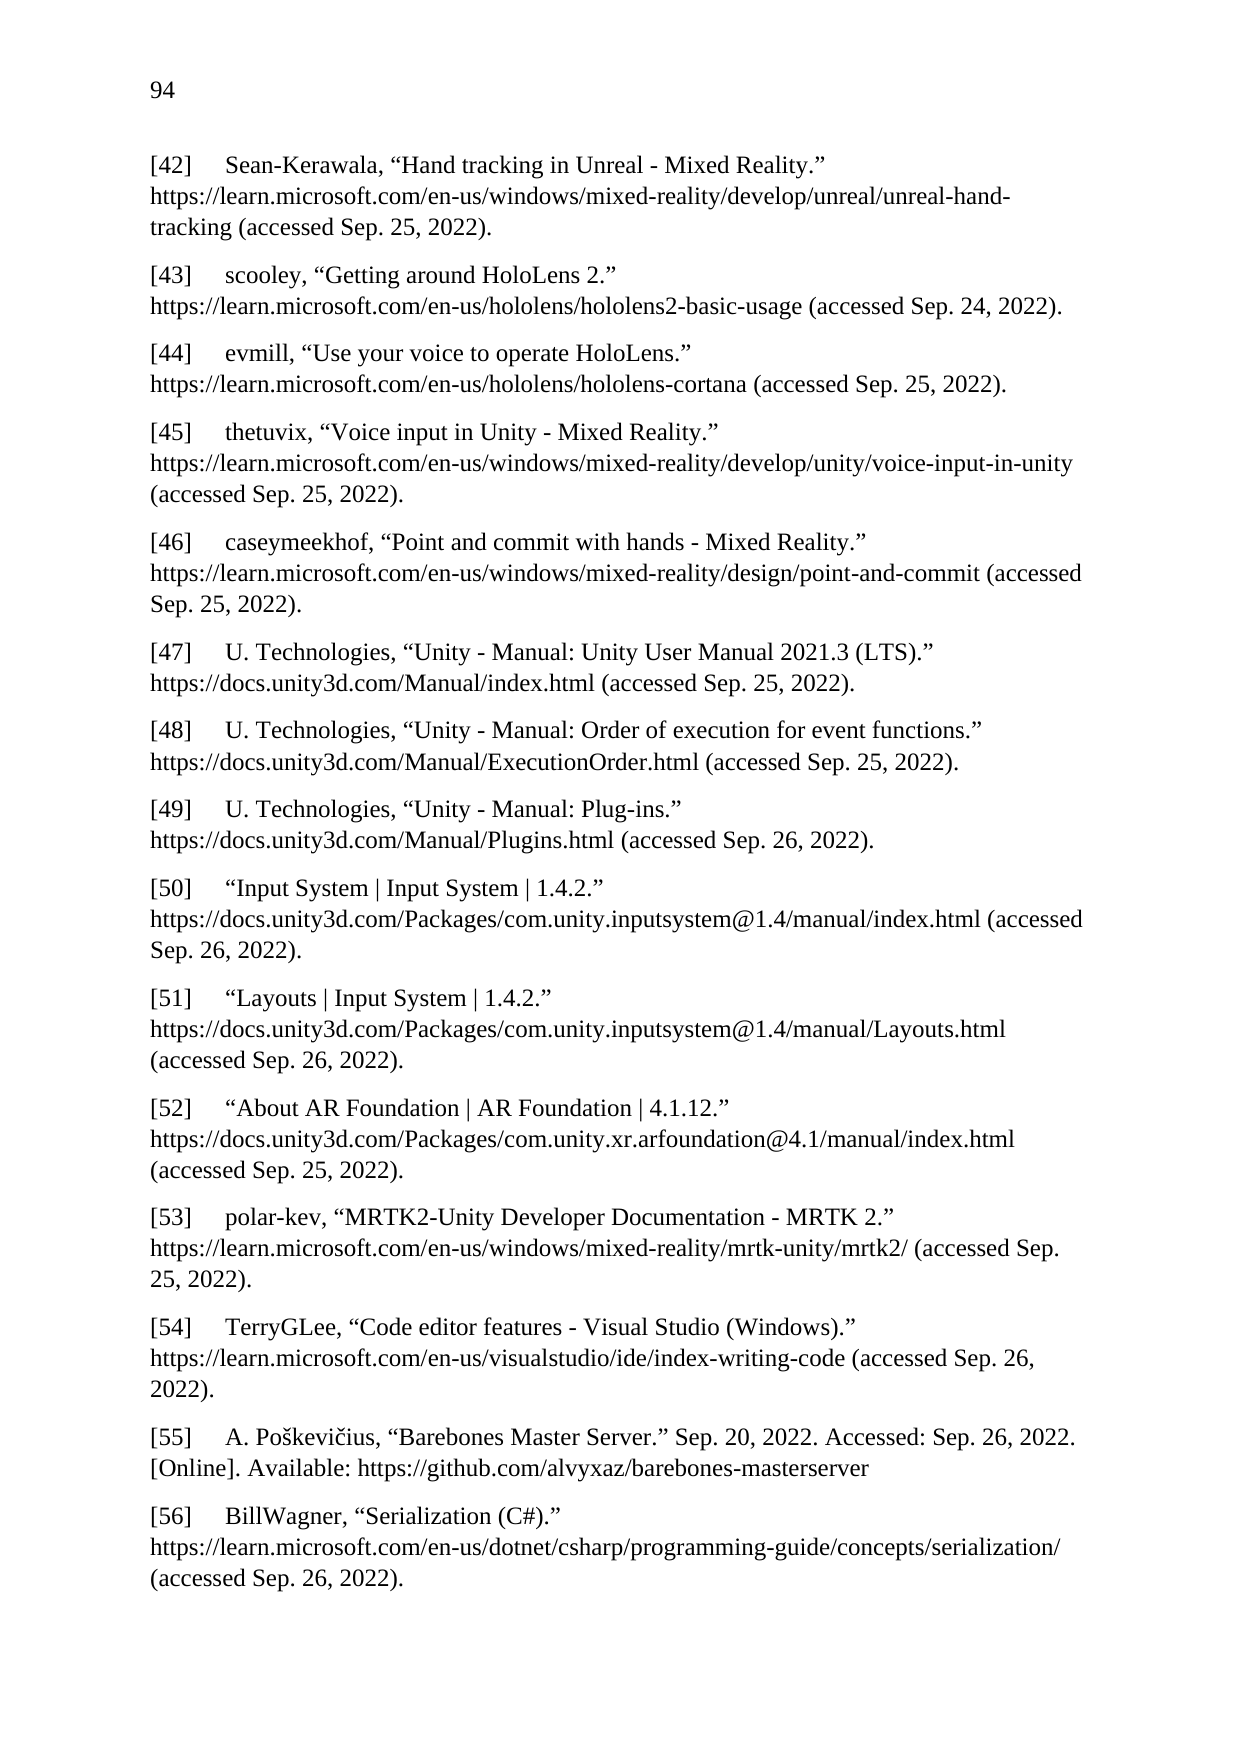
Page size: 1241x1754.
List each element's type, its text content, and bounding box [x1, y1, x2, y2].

text [46] caseymeekhof, “Point and commit with hands - Mixed Reality.” https://learn.microsoft.com/en-us/windows/mixed-reality/design/point-and-commit (accessed Sep. 25, 2022). [150, 527, 1090, 618]
text [45] thetuvix, “Voice input in Unity - Mixed Reality.” https://learn.microsoft.com/en-us/windows/mixed-reality/develop/unity/voice-input-in-unity (accessed Sep. 25, 2022). [150, 417, 1090, 508]
text [53] polar-kev, “MRTK2-Unity Developer Documentation - MRTK 2.” https://learn.microsoft.com/en-us/windows/mixed-reality/mrtk-unity/mrtk2/ (accessed Sep. 25, 2022). [150, 1202, 1090, 1293]
text [55] A. Poškevičius, “Barebones Master Server.” Sep. 20, 2022. Accessed: Sep. 26, 2022. [Online]. Available: https://github.com/alvyxaz/barebones-masterserver [150, 1422, 1090, 1482]
text [51] “Layouts | Input System | 1.4.2.” https://docs.unity3d.com/Packages/com.unity.inputsystem@1.4/manual/Layouts.html (accessed Sep. 26, 2022). [150, 983, 1090, 1074]
text [49] U. Technologies, “Unity - Manual: Plug-ins.” https://docs.unity3d.com/Manual/Plugins.html (accessed Sep. 26, 2022). [150, 794, 1090, 854]
text [52] “About AR Foundation | AR Foundation | 4.1.12.” https://docs.unity3d.com/Packages/com.unity.xr.arfoundation@4.1/manual/index.html (accessed Sep. 25, 2022). [150, 1093, 1090, 1183]
text [54] TerryGLee, “Code editor features - Visual Studio (Windows).” https://learn.microsoft.com/en-us/visualstudio/ide/index-writing-code (accessed Sep. 26, 2022). [150, 1312, 1090, 1403]
text [56] BillWagner, “Serialization (C#).” https://learn.microsoft.com/en-us/dotnet/csharp/programming-guide/concepts/serialization/ (accessed Sep. 26, 2022). [150, 1501, 1090, 1592]
text [47] U. Technologies, “Unity - Manual: Unity User Manual 2021.3 (LTS).” https://docs.unity3d.com/Manual/index.html (accessed Sep. 25, 2022). [150, 637, 1090, 697]
text [42] Sean-Kerawala, “Hand tracking in Unreal - Mixed Reality.” https://learn.microsoft.com/en-us/windows/mixed-reality/develop/unreal/unreal-hand-tracking (accessed Sep. 25, 2022). [150, 150, 1090, 241]
text [48] U. Technologies, “Unity - Manual: Order of execution for event functions.” https://docs.unity3d.com/Manual/ExecutionOrder.html (accessed Sep. 25, 2022). [150, 716, 1090, 775]
text [50] “Input System | Input System | 1.4.2.” https://docs.unity3d.com/Packages/com.unity.inputsystem@1.4/manual/index.html (accessed Sep. 26, 2022). [150, 873, 1090, 964]
text [43] scooley, “Getting around HoloLens 2.” https://learn.microsoft.com/en-us/hololens/hololens2-basic-usage (accessed Sep. 24, 2022). [150, 260, 1090, 319]
text [44] evmill, “Use your voice to operate HoloLens.” https://learn.microsoft.com/en-us/hololens/hololens-cortana (accessed Sep. 25, 2022). [150, 338, 1090, 398]
